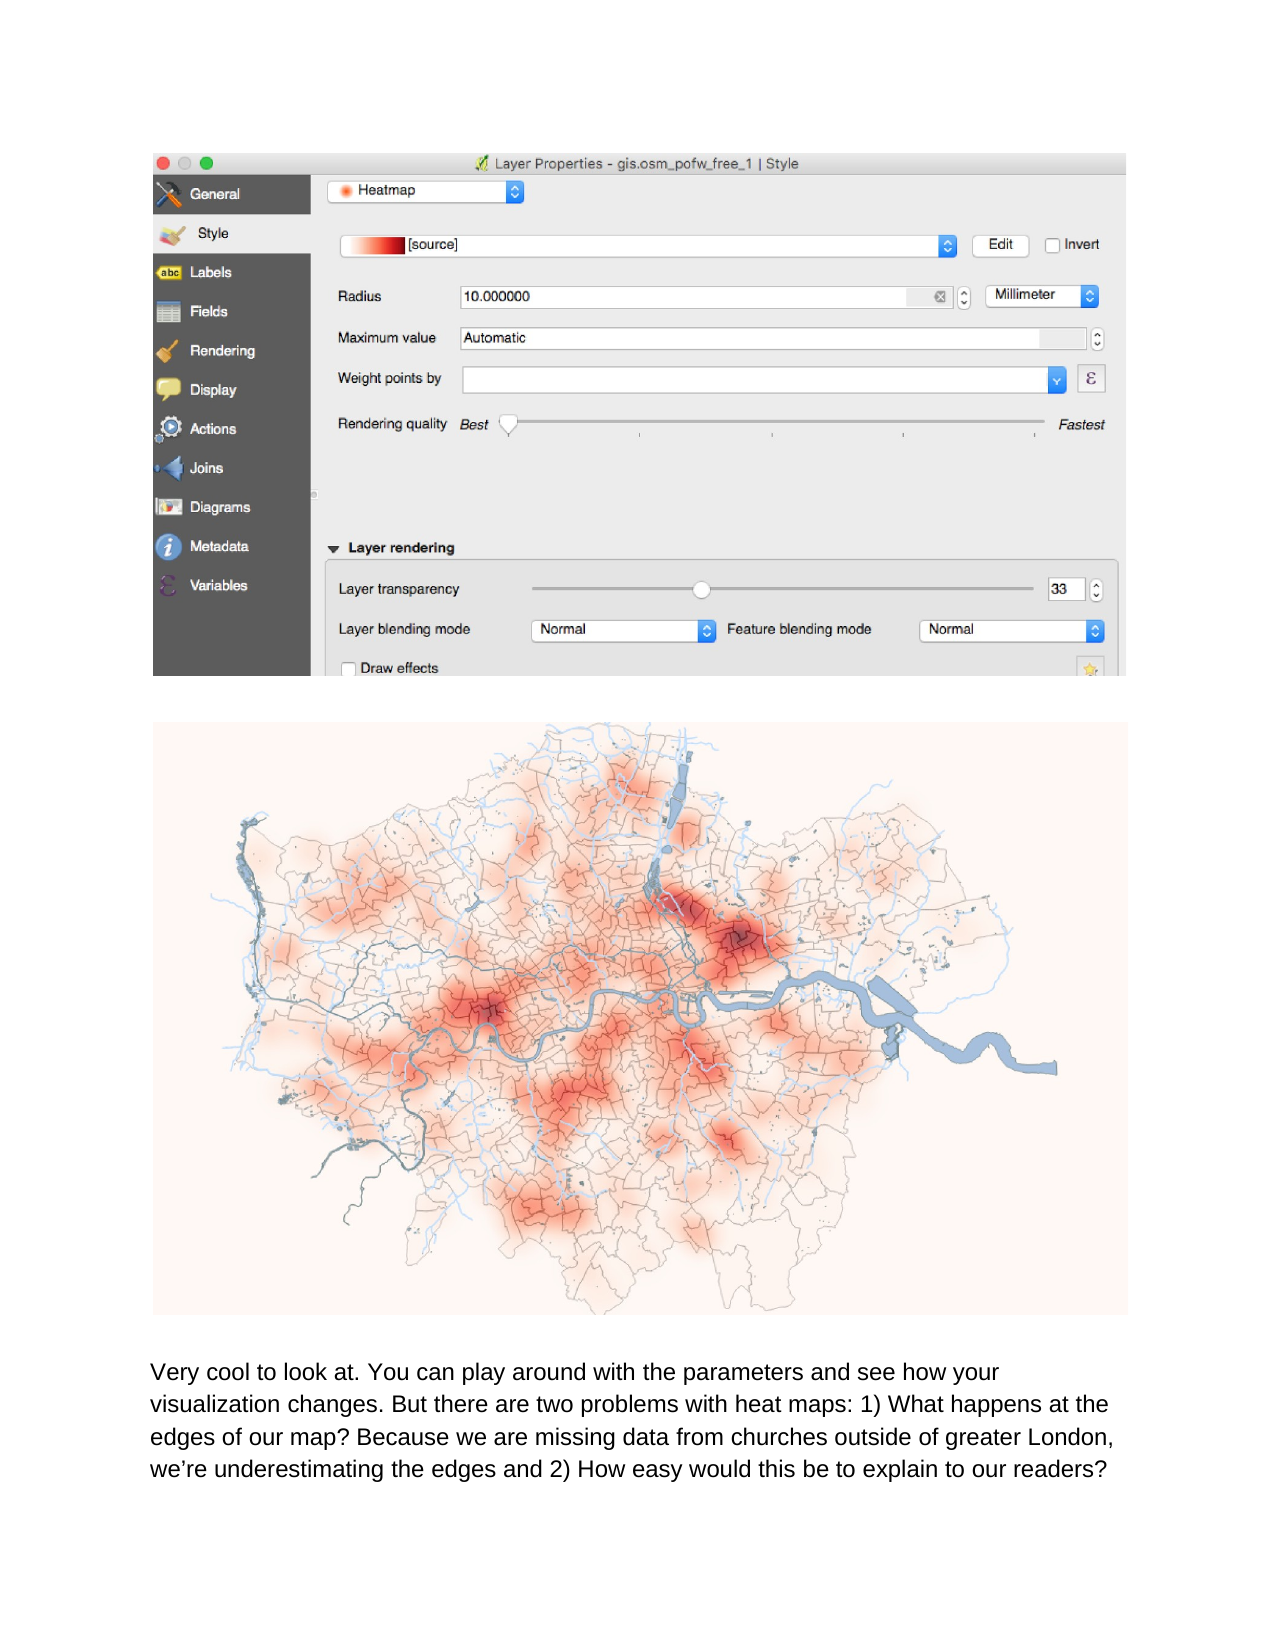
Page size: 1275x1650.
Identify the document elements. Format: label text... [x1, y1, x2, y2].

picture [153, 722, 1129, 1315]
text Very cool to look at. You can play around with the parameters and see how your visualization changes. But there are two problems with heat maps: 1) What happens at the edges of our map? Because we are missing data from churches outside of greater London, we’re underestimating the edges and 2) How easy would this be to explain to our readers? [150, 1358, 1120, 1483]
picture [153, 153, 1127, 676]
